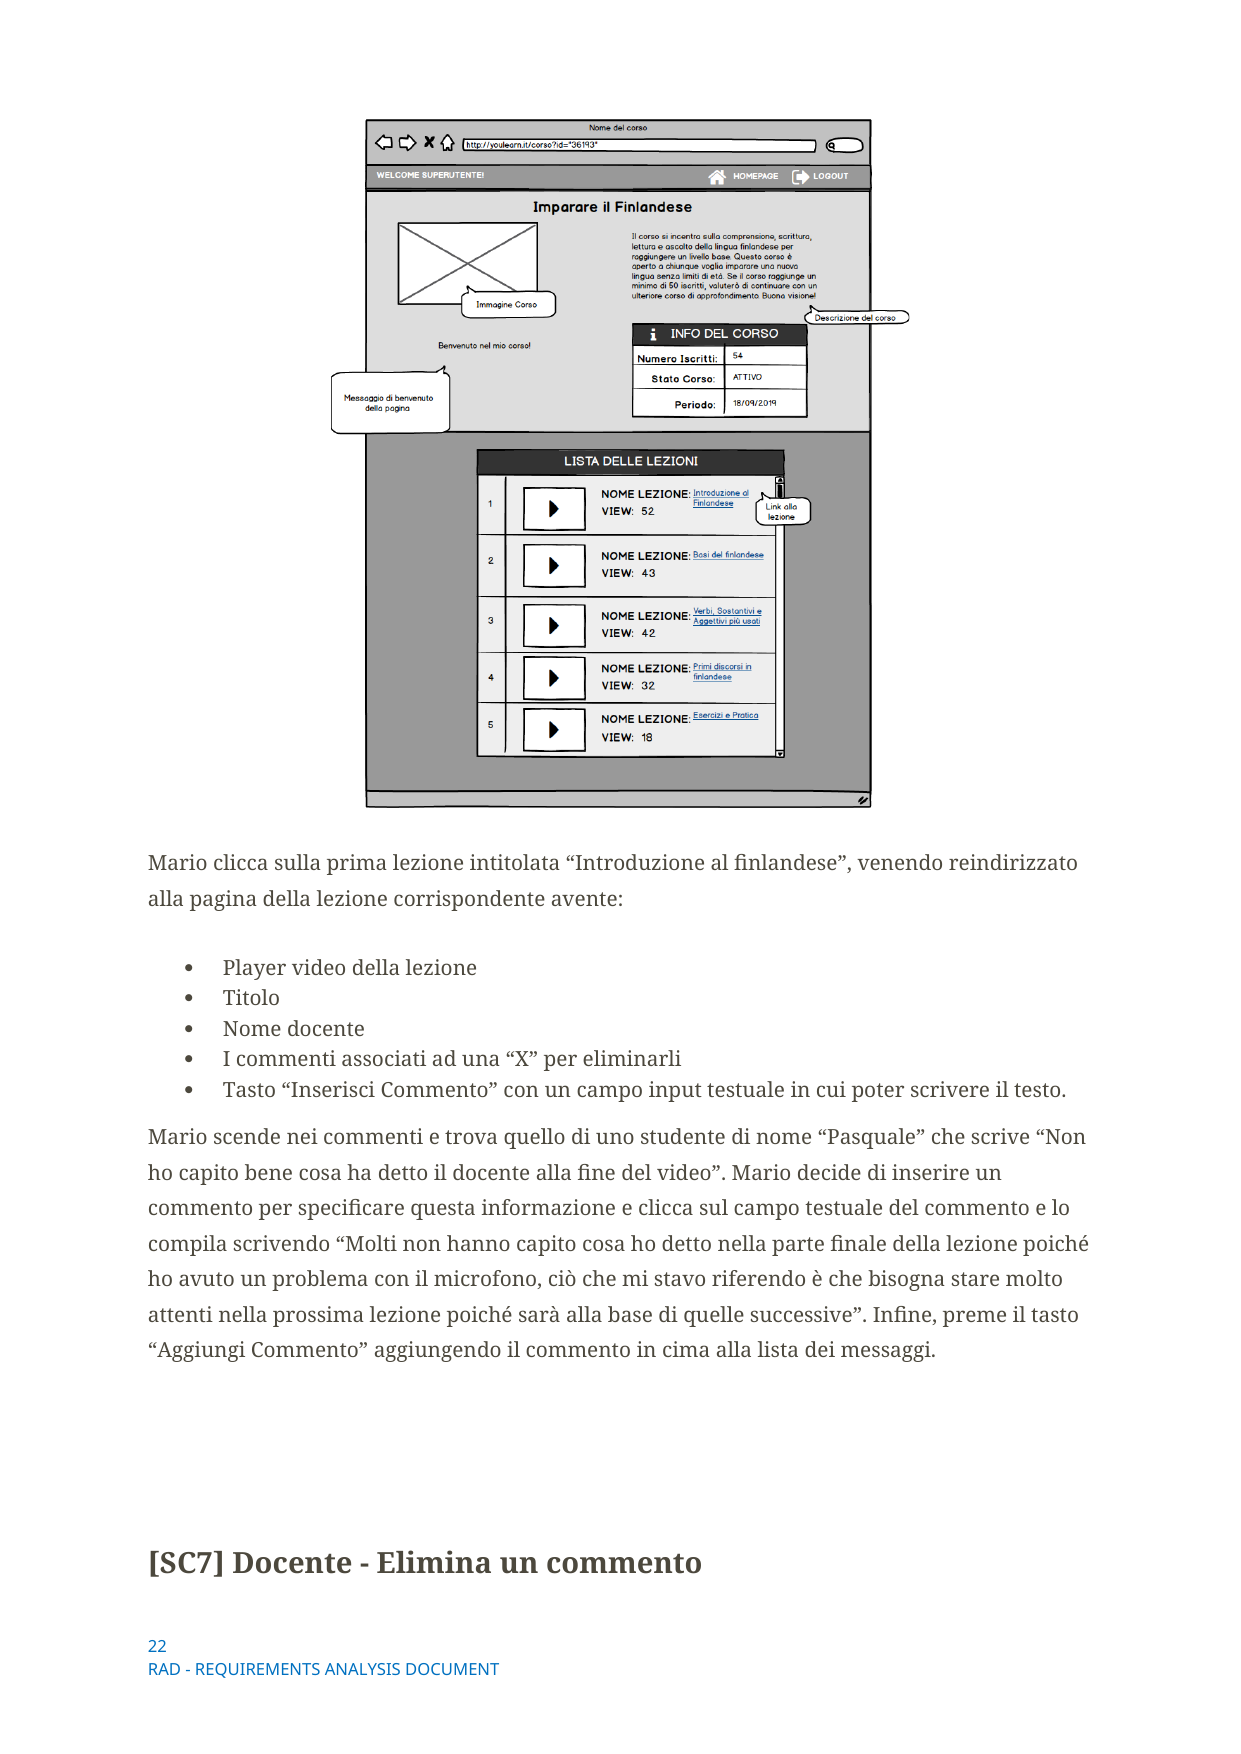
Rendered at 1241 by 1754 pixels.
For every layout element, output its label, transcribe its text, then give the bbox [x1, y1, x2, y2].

list I commenti associati ad una “X” per eliminarli [185, 1044, 1092, 1073]
text [SC7] Docente - Elimina un commento [148, 1542, 1092, 1582]
text Mario clicca sulla prima lezione intitolata “Introduzione al finlandese”, venendo reindirizzato alla pagina della lezione corrispondente avente: [148, 848, 1092, 912]
list Tasto “Inserisci Commento” con un campo input testuale in cui poter scrivere il testo. [185, 1075, 1092, 1103]
list Nome docente [185, 1014, 1092, 1042]
list Titolo [185, 983, 1092, 1012]
list Player video della lezione [185, 953, 1092, 981]
text Mario scende nei commenti e trova quello di uno studente di nome “Pasquale” che scrive “Non ho capito bene cosa ha detto il docente alla fine del video”. Mario decide di inserire un commento per specificare questa informazione e clicca sul campo testuale del commento e lo compila scrivendo “Molti non hanno capito cosa ho detto nella parte finale della lezione poiché ho avuto un problema con il microfono, ciò che mi stavo riferendo è che bisogna stare molto attenti nella prossima lezione poiché sarà alla base di quelle successive”. Infine, preme il tasto “Aggiungi Commento” aggiungendo il commento in cima alla lista dei messaggi. [148, 1122, 1092, 1364]
picture [331, 119, 910, 808]
